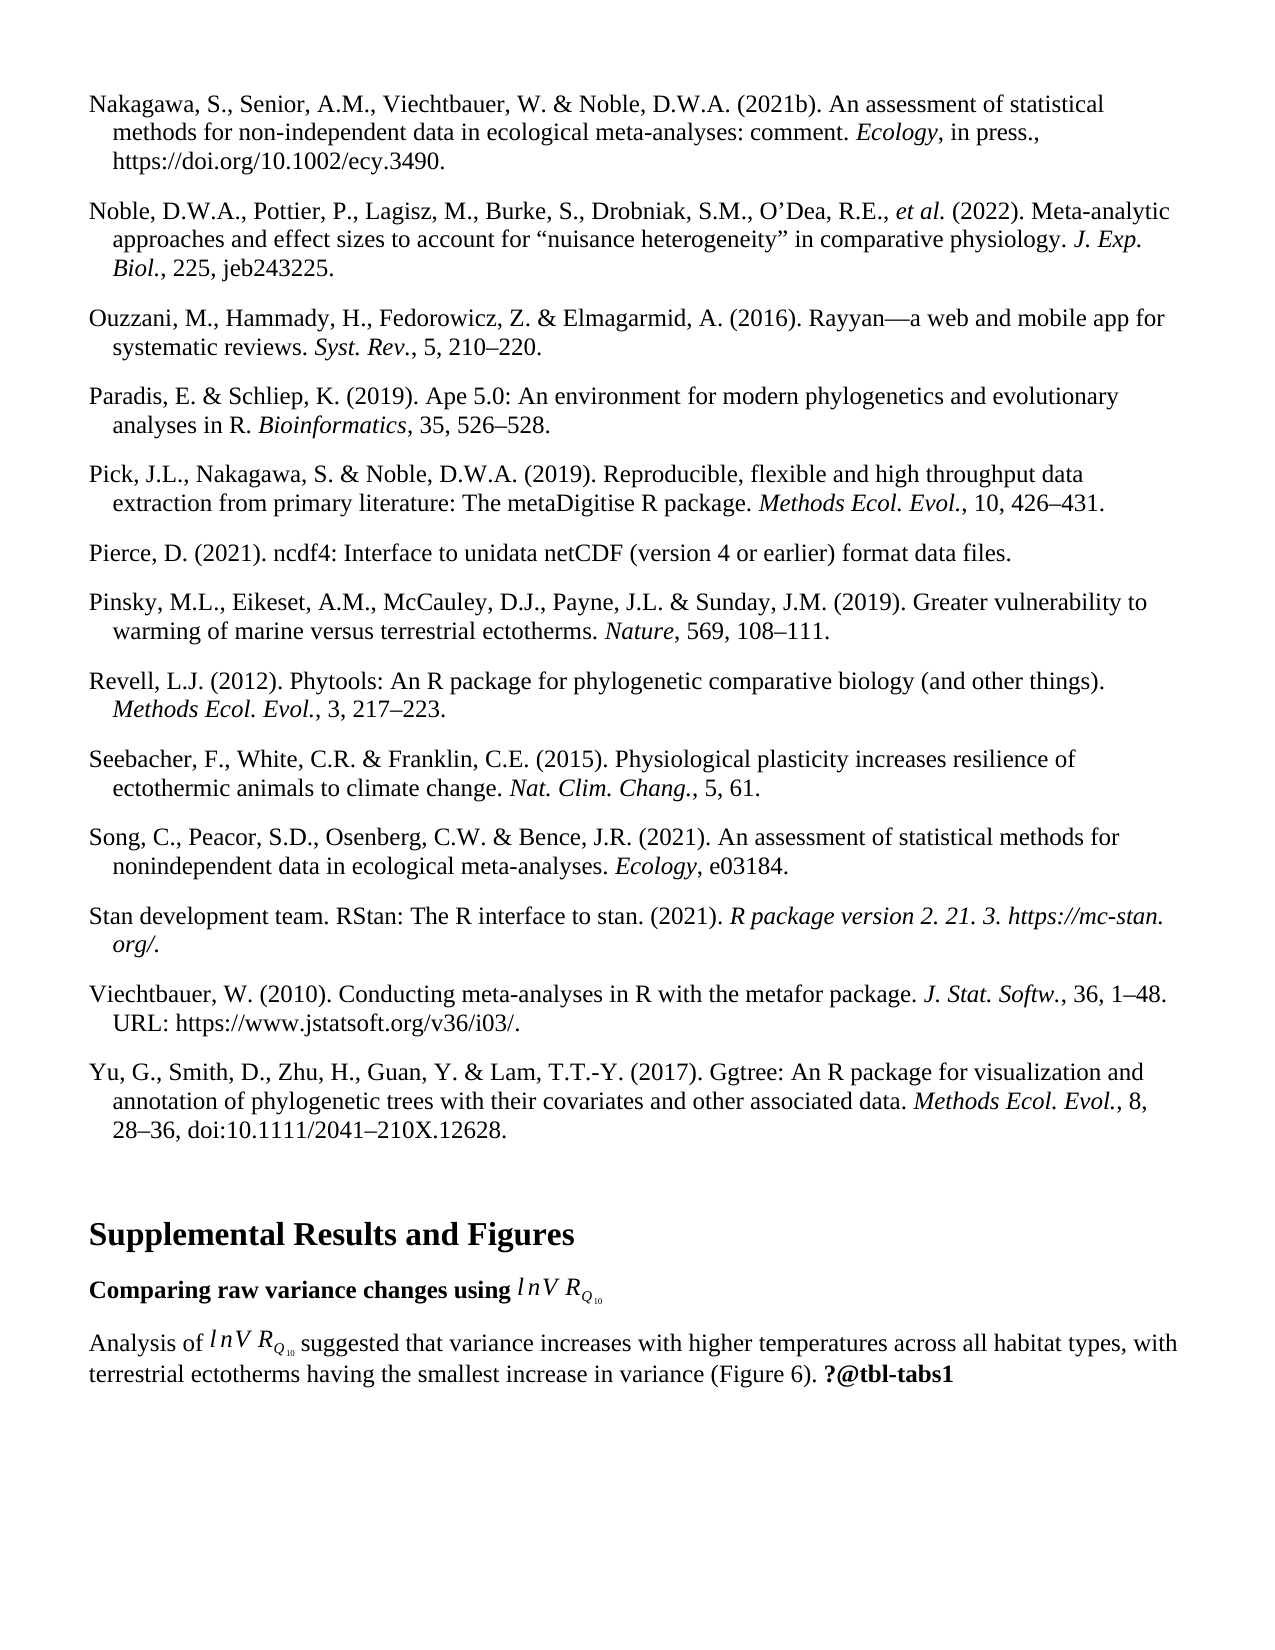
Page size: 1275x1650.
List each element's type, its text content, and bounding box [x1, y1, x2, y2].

subtitle Supplemental Results and Figures [89, 1214, 1186, 1252]
text Song, C., Peacor, S.D., Osenberg, C.W. & Bence, J.R. (2021). An assessment of statistical methods for nonindependent data in ecological meta-analyses. Ecology, e03184. [89, 822, 1186, 880]
text Paradis, E. & Schliep, K. (2019). Ape 5.0: An environment for modern phylogenetics and evolutionary analyses in R. Bioinformatics, 35, 526–528. [89, 381, 1186, 439]
text Pierce, D. (2021). ncdf4: Interface to unidata netCDF (version 4 or earlier) format data files. [89, 538, 1186, 567]
text Noble, D.W.A., Pottier, P., Lagisz, M., Burke, S., Drobniak, S.M., O’Dea, R.E., et al. (2022). Meta-analytic approaches and effect sizes to account for “nuisance heterogeneity” in comparative physiology. J. Exp. Biol., 225, jeb243225. [89, 196, 1186, 282]
text Nakagawa, S., Senior, A.M., Viechtbauer, W. & Noble, D.W.A. (2021b). An assessment of statistical methods for non-independent data in ecological meta-analyses: comment. Ecology, in press., https://doi.org/10.1002/ecy.3490. [89, 89, 1186, 175]
text Viechtbauer, W. (2010). Conducting meta-analyses in R with the metafor package. J. Stat. Softw., 36, 1–48. URL: https://www.jstatsoft.org/v36/i03/. [89, 979, 1186, 1037]
text Pick, J.L., Nakagawa, S. & Noble, D.W.A. (2019). Reproducible, flexible and high throughput data extraction from primary literature: The metaDigitise R package. Methods Ecol. Evol., 10, 426–431. [89, 459, 1186, 517]
text Seebacher, F., White, C.R. & Franklin, C.E. (2015). Physiological plasticity increases resilience of ectothermic animals to climate change. Nat. Clim. Chang., 5, 61. [89, 744, 1186, 802]
text Yu, G., Smith, D., Zhu, H., Guan, Y. & Lam, T.T.-Y. (2017). Ggtree: An R package for visualization and annotation of phylogenetic trees with their covariates and other associated data. Methods Ecol. Evol., 8, 28–36, doi:10.1111/2041–210X.12628. [89, 1057, 1186, 1144]
subtitle Comparing raw variance changes using [89, 1273, 1186, 1307]
text Analysis of suggested that variance increases with higher temperatures across all habitat types, with terrestrial ectotherms having the smallest increase in variance (Figure 6). ?@tbl-tabs1 [89, 1326, 1186, 1388]
text Revell, L.J. (2012). Phytools: An R package for phylogenetic comparative biology (and other things). Methods Ecol. Evol., 3, 217–223. [89, 666, 1186, 723]
text Ouzzani, M., Hammady, H., Fedorowicz, Z. & Elmagarmid, A. (2016). Rayyan—a web and mobile app for systematic reviews. Syst. Rev., 5, 210–220. [89, 303, 1186, 360]
text Stan development team. RStan: The R interface to stan. (2021). R package version 2. 21. 3. https://mc-stan. org/. [89, 901, 1186, 958]
text Pinsky, M.L., Eikeset, A.M., McCauley, D.J., Payne, J.L. & Sunday, J.M. (2019). Greater vulnerability to warming of marine versus terrestrial ectotherms. Nature, 569, 108–111. [89, 587, 1186, 645]
